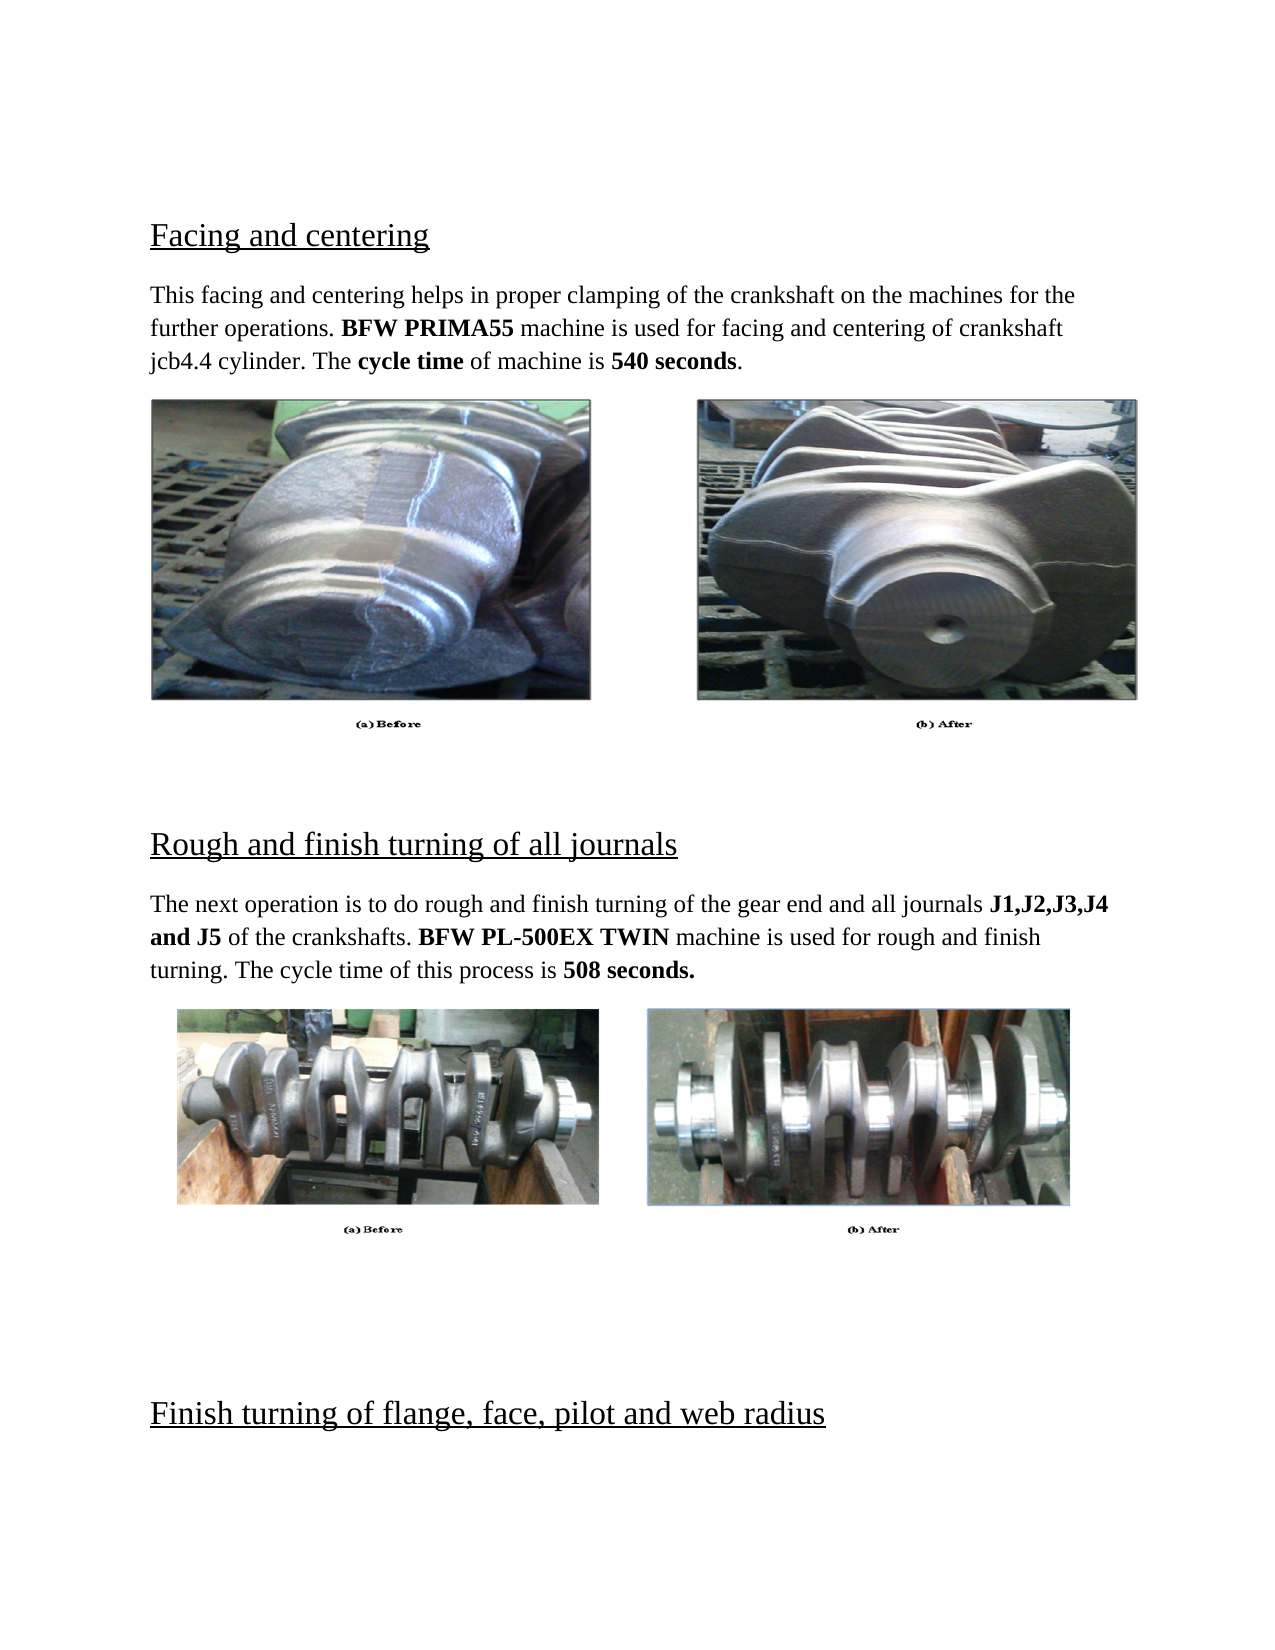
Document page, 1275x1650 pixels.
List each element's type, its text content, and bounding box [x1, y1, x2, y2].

picture [150, 399, 1138, 729]
picture [175, 1008, 1071, 1234]
text Finish turning of flange, face, pilot and web radius [150, 1393, 1125, 1431]
text This facing and centering helps in proper clamping of the crankshaft on the machines for the further operations. BFW PRIMA55 machine is used for facing and centering of crankshaft jcb4.4 cylinder. The cycle time of machine is 540 seconds. [150, 280, 1125, 374]
text Facing and centering [150, 215, 1125, 253]
text Rough and finish turning of all journals [150, 824, 1125, 862]
text The next operation is to do rough and finish turning of the gear end and all journals J1,J2,J3,J4 and J5 of the crankshafts. BFW PL-500EX TWIN machine is used for rough and finish turning. The cycle time of this process is 508 seconds. [150, 889, 1125, 983]
